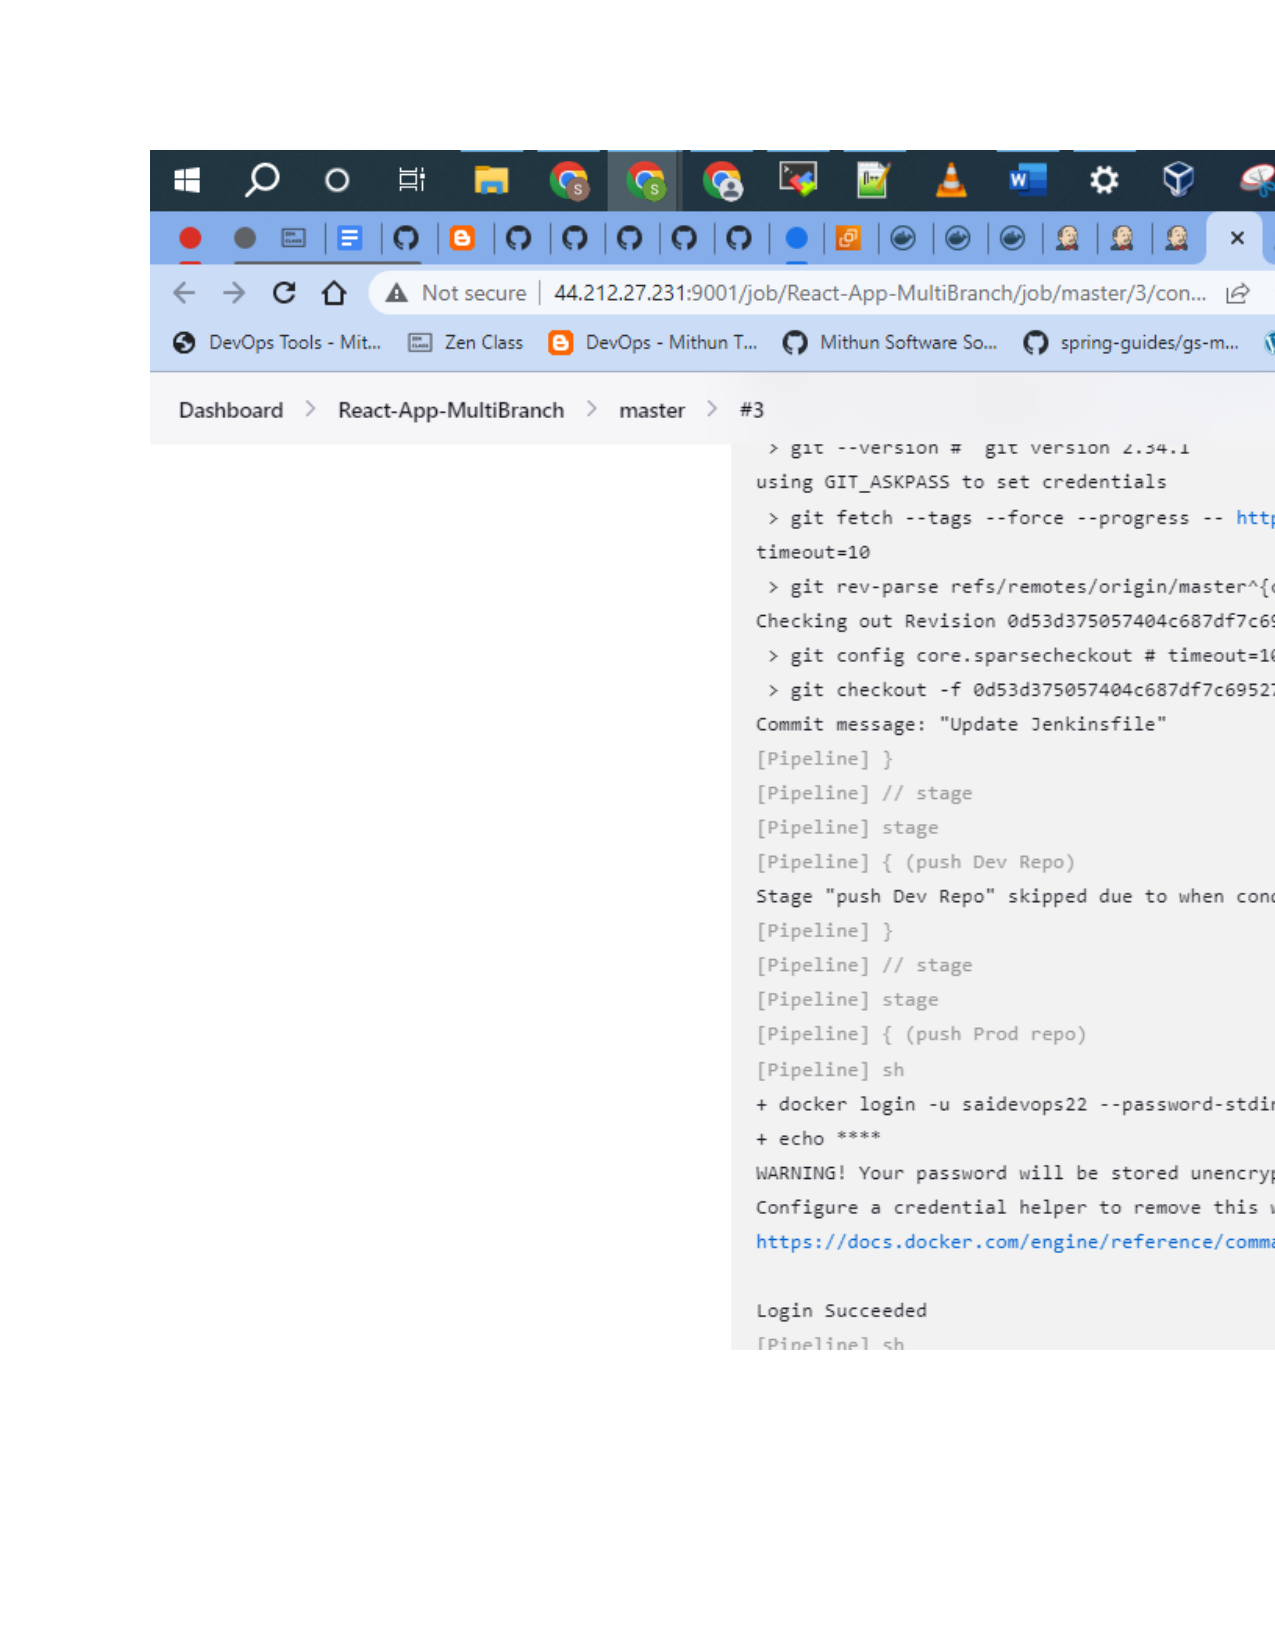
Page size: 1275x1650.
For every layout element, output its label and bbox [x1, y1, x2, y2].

picture [150, 150, 1275, 1350]
